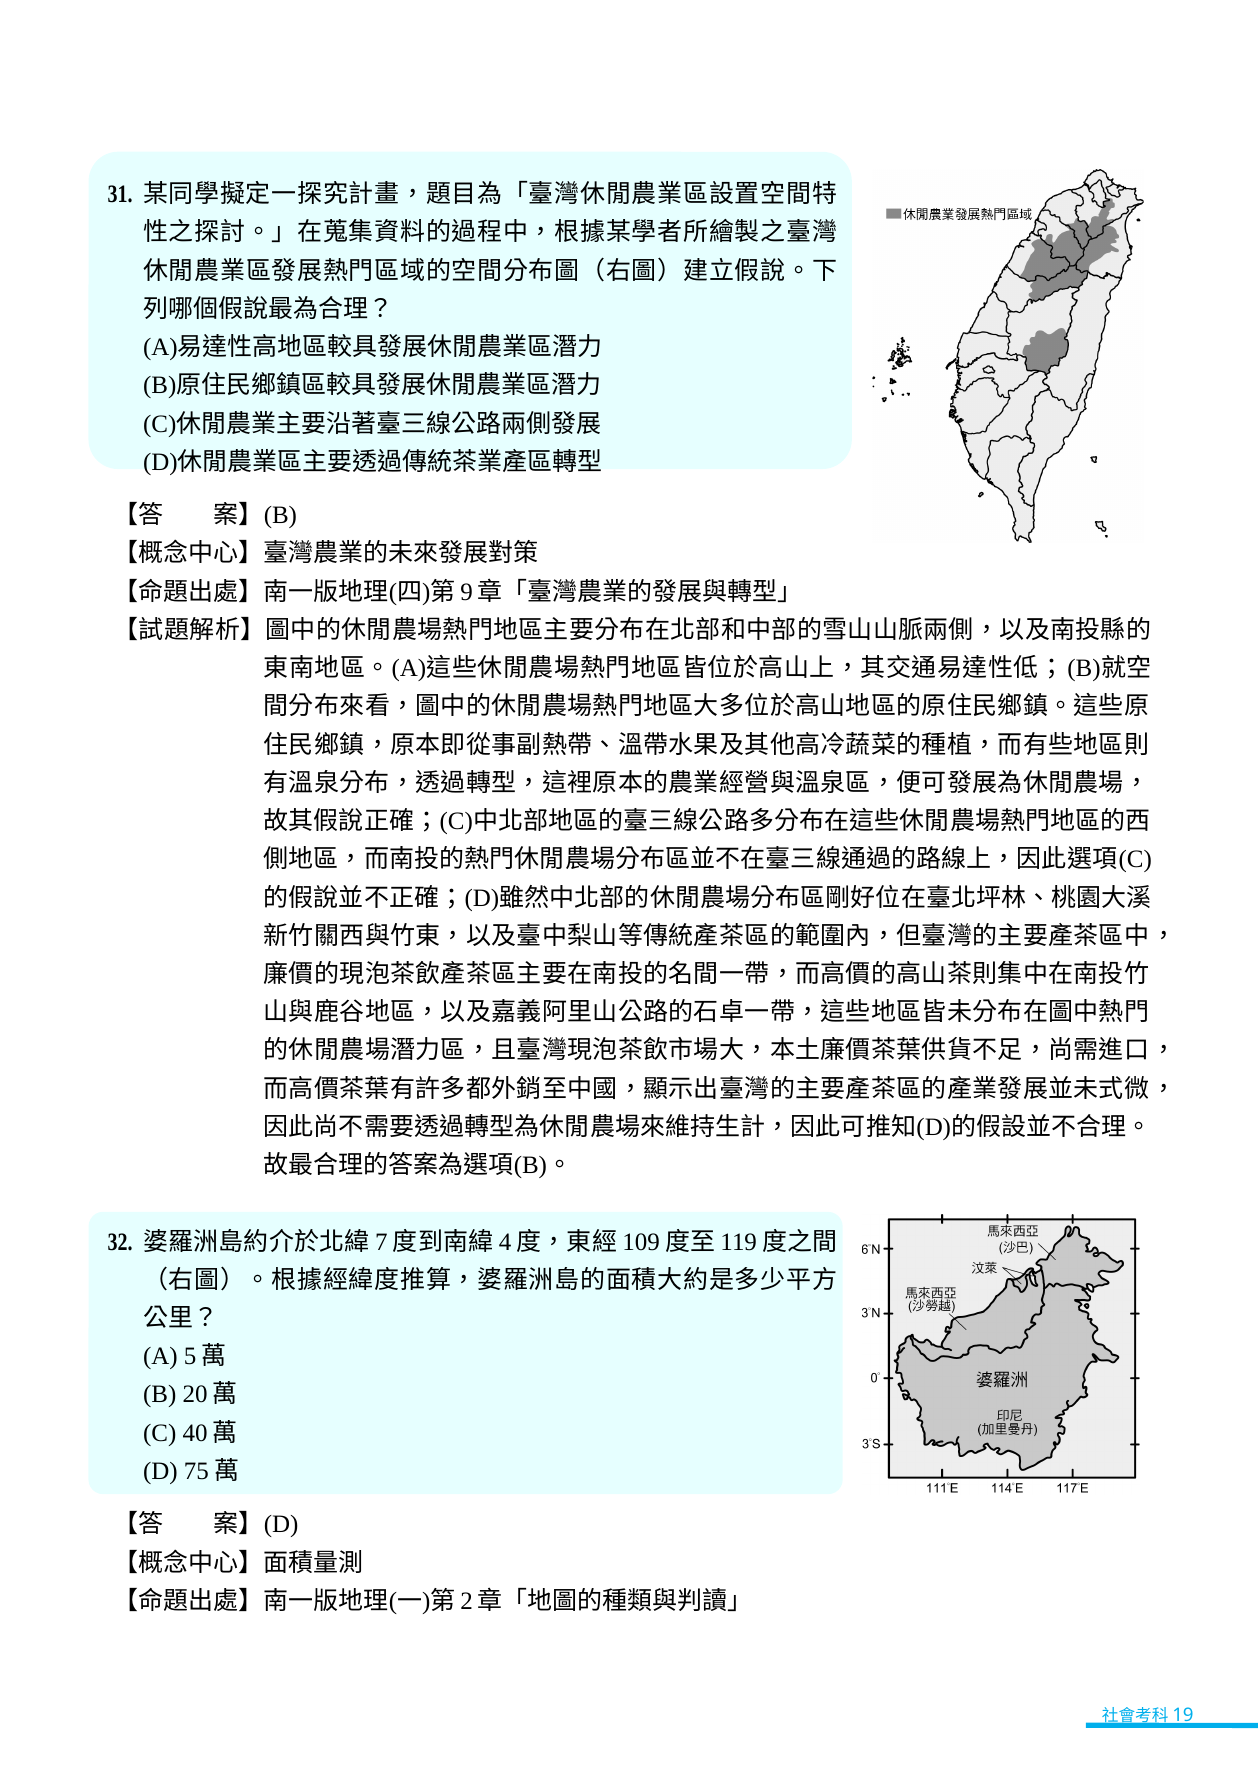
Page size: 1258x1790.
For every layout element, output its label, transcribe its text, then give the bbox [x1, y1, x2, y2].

text 【概念中心】面積量測 [113, 1541, 1152, 1579]
picture [1122, 1717, 1131, 1722]
text 【答 案】(B) [113, 494, 1152, 532]
picture [872, 169, 1144, 494]
text 31. 某同學擬定一探究計畫，題目為「臺灣休閒農業區設置空間特性之探討。」在蒐集資料的過程中，根據某學者所繪製之臺灣休閒農業區發展熱門區域的空間分布圖（右圖）建立假說。下列哪個假說最為合理？ (A)易達性高地區較具發展休閒農業區潛力 (B)原住民鄉鎮區較具發展休閒農業區潛力 (C)休閒農業主要沿著臺三線公路兩側發展 (D)休閒農業區主要透過傳統茶業產區轉型 [107, 173, 837, 478]
text 【概念中心】臺灣農業的未來發展對策 [113, 532, 1152, 570]
text 【試題解析】圖中的休閒農場熱門地區主要分布在北部和中部的雪山山脈兩側，以及南投縣的東南地區。(A)這些休閒農場熱門地區皆位於高山上，其交通易達性低；(B)就空間分布來看，圖中的休閒農場熱門地區大多位於高山地區的原住民鄉鎮。這些原住民鄉鎮，原本即從事副熱帶、溫帶水果及其他高冷蔬菜的種植，而有些地區則有溫泉分布，透過轉型，這裡原本的農業經營與溫泉區，便可發展為休閒農場，故其假說正確；(C)中北部地區的臺三線公路多分布在這些休閒農場熱門地區的西側地區，而南投的熱門休閒農場分布區並不在臺三線通過的路線上，因此選項(C)的假說並不正確；(D)雖然中北部的休閒農場分布區剛好位在臺北坪林、桃園大溪、新竹關西與竹東，以及臺中梨山等傳統產茶區的範圍內，但臺灣的主要產茶區中，廉價的現泡茶飲產茶區主要在南投的名間一帶，而高價的高山茶則集中在南投竹山與鹿谷地區，以及嘉義阿里山公路的石卓一帶，這些地區皆未分布在圖中熱門的休閒農場潛力區，且臺灣現泡茶飲市場大，本土廉價茶葉供貨不足，尚需進口，而高價茶葉有許多都外銷至中國，顯示出臺灣的主要產茶區的產業發展並未式微，因此尚不需要透過轉型為休閒農場來維持生計，因此可推知(D)的假設並不合理。故最合理的答案為選項(B)。 [113, 608, 1152, 1182]
text 【命題出處】南一版地理(四)第9章「臺灣農業的發展與轉型」 [113, 570, 1152, 608]
text 【命題出處】南一版地理(一)第2章「地圖的種類與判讀」 [113, 1579, 1152, 1618]
text 【答 案】(D) [113, 1503, 1152, 1541]
text 32. 婆羅洲島約介於北緯7度到南緯4度，東經109度至119度之間（右圖）。根據經緯度推算，婆羅洲島的面積大約是多少平方公里？ (A) 5萬 (B) 20萬 (C) 40萬 (D) 75萬 [107, 1220, 837, 1488]
picture [862, 1214, 1140, 1495]
